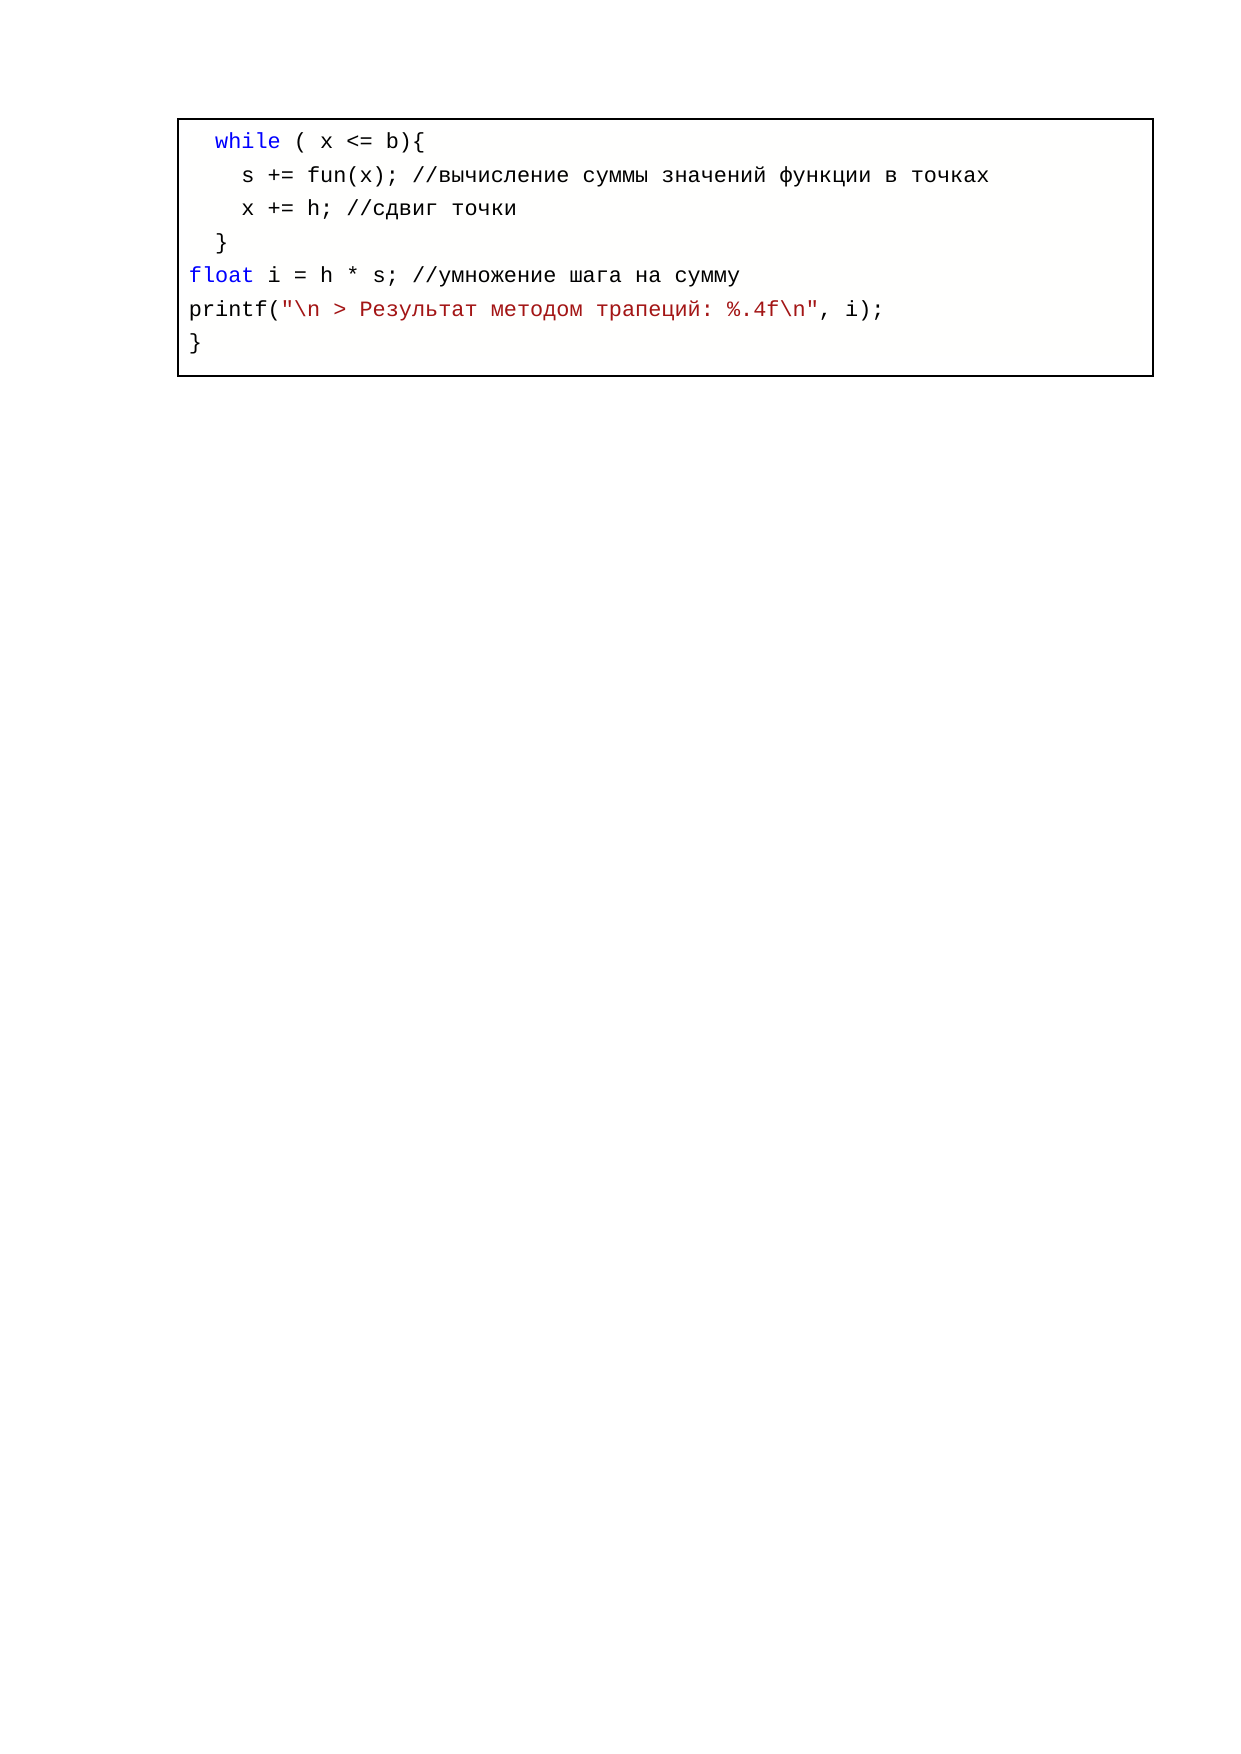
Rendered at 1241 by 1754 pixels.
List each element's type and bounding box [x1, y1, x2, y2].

table_cell [179, 120, 1152, 375]
